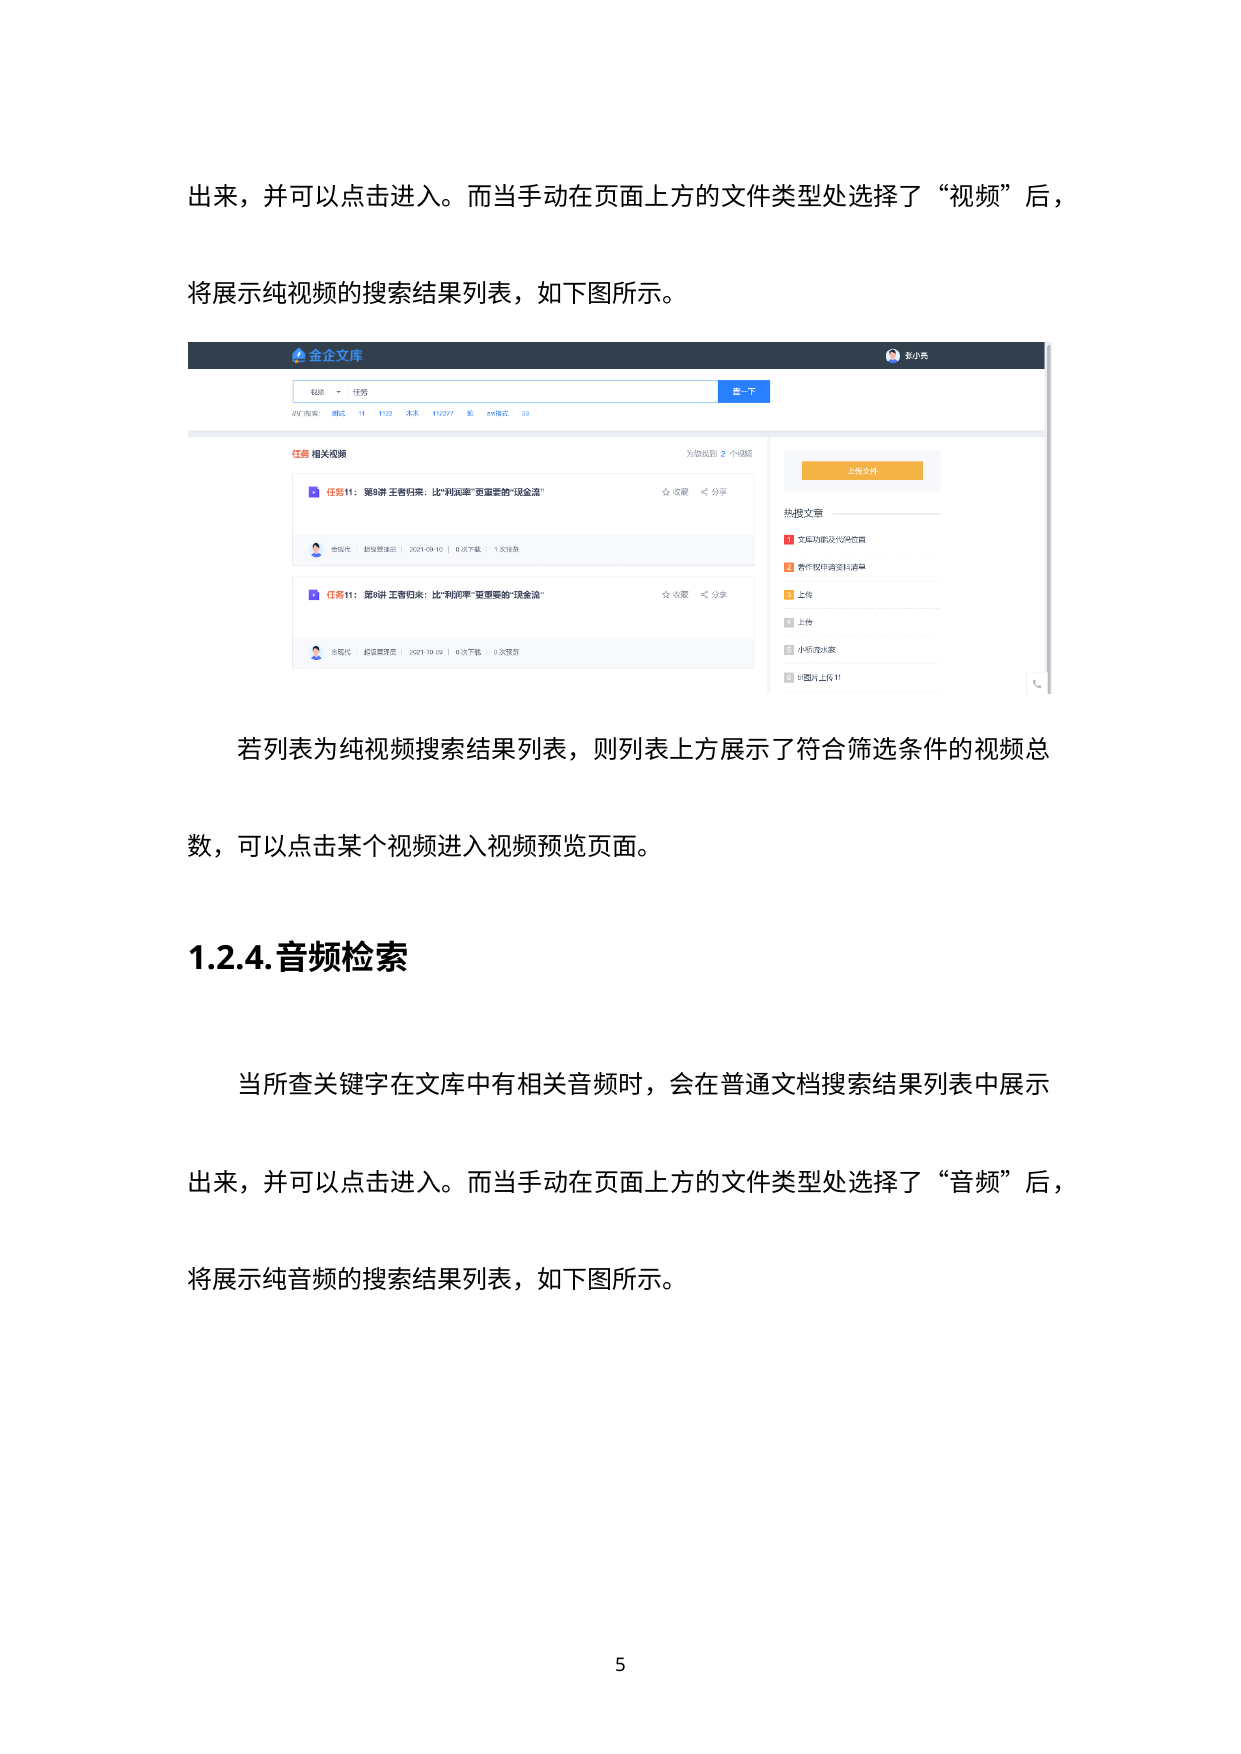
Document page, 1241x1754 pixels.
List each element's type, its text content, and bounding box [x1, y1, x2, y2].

text 当所查关键字在文库中有相关音频时，会在普通文档搜索结果列表中展示出来，并可以点击进入。而当手动在页面上方的文件类型处选择了“音频”后，将展示纯音频的搜索结果列表，如下图所示。 [187, 1050, 1053, 1310]
subtitle 音频检索 [187, 923, 1053, 988]
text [187, 162, 1053, 324]
picture [188, 342, 1053, 694]
text 若列表为纯视频搜索结果列表，则列表上方展示了符合筛选条件的视频总数，可以点击某个视频进入视频预览页面。 [187, 715, 1053, 877]
